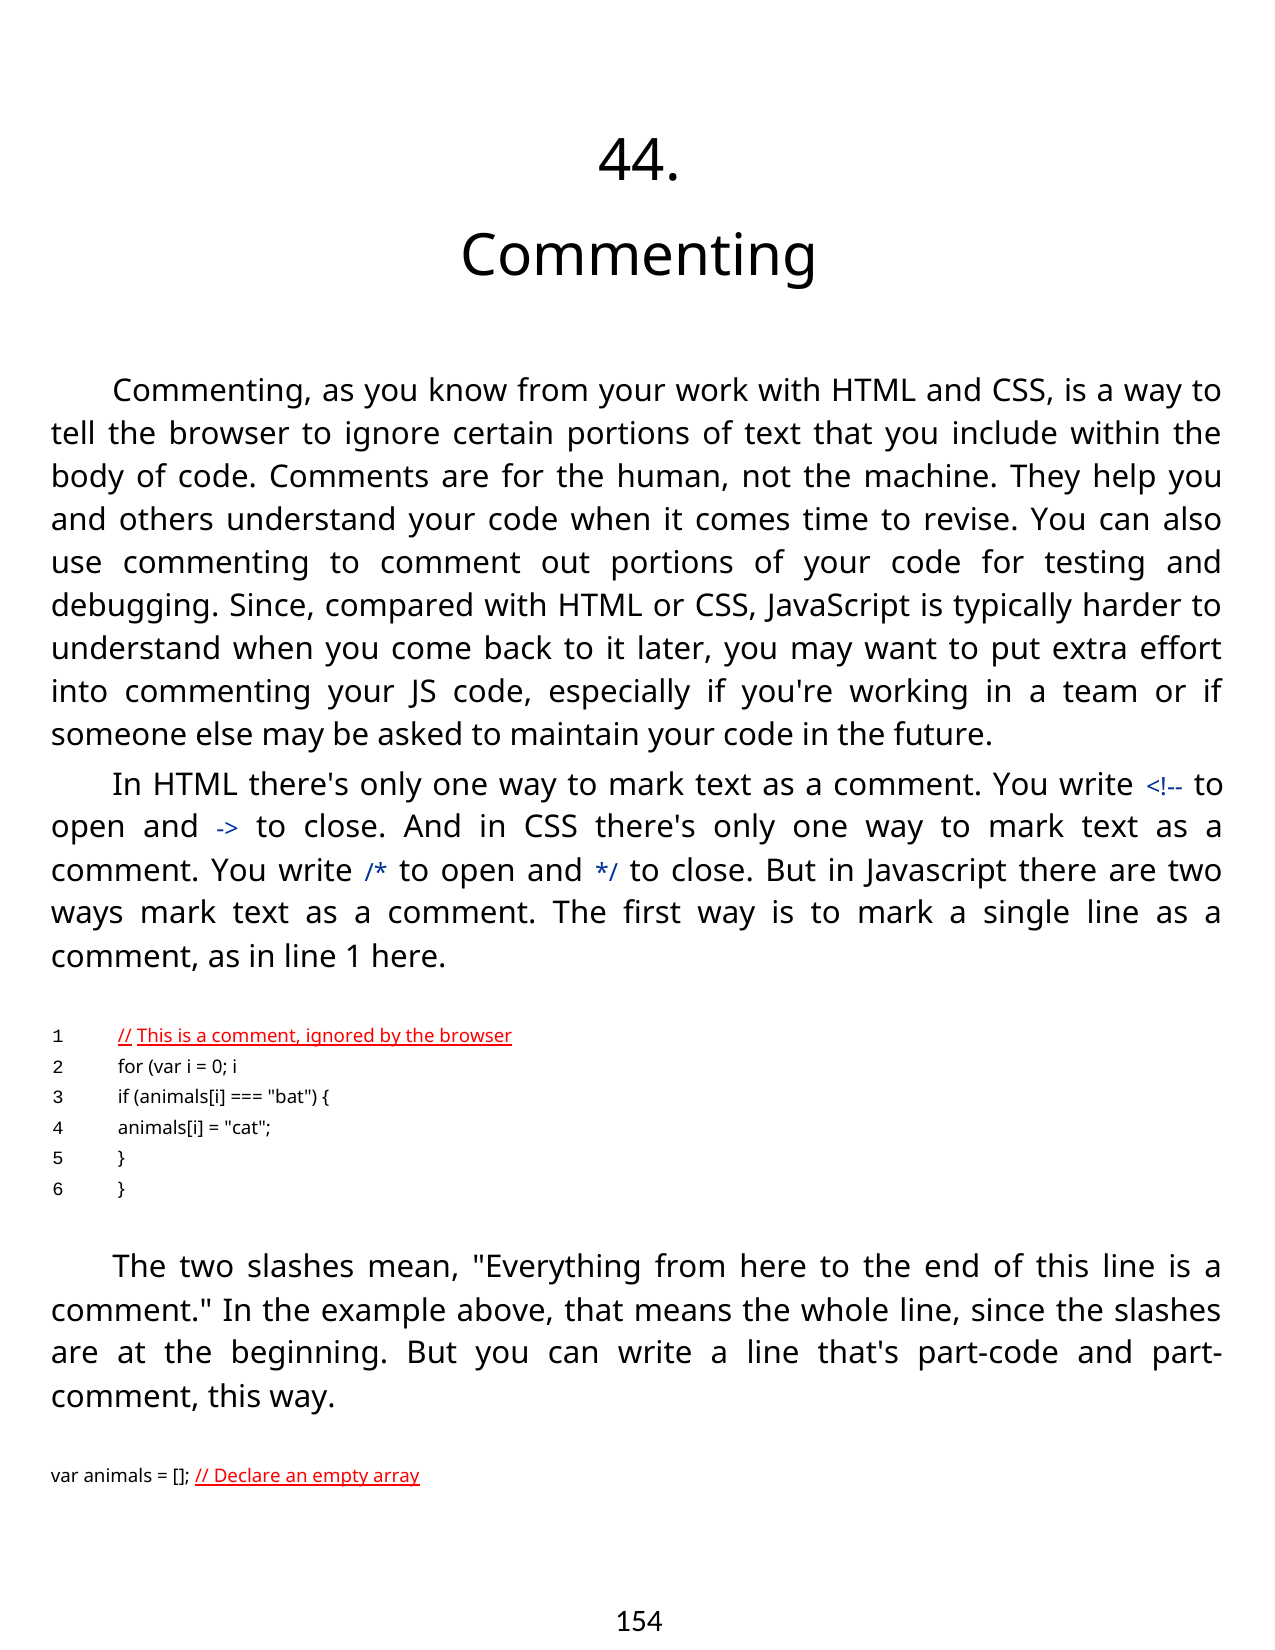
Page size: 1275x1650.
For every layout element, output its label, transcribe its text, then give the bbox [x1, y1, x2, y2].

text 44. [52, 118, 1227, 198]
list if (animals[i] === "bat") { [52, 1084, 1226, 1109]
list } [52, 1145, 1226, 1170]
list // This is a comment, ignored by the browser [52, 1023, 1226, 1048]
list for (var i = 0; i [52, 1053, 1226, 1079]
text Commenting [52, 213, 1227, 292]
text Commenting, as you know from your work with HTML and CSS, is a way to tell the browser to ignore certain portions of text that you include within the body of code. Comments are for the human, not the machine. They help you and others understand your code when it comes time to revise. You can also use commenting to comment out portions of your code for testing and debugging. Since, compared with HTML or CSS, JavaScript is typically harder to understand when you come back to it later, you may want to put extra effort into commenting your JS code, especially if you're working in a team or if someone else may be asked to maintain your code in the future. [51, 368, 1224, 755]
list } [52, 1175, 1226, 1201]
text var animals = []; // Declare an empty array [51, 1463, 1227, 1488]
text In HTML there's only one way to mark text as a comment. You write <!-- to open and -> to close. And in CSS there's only one way to mark text as a comment. You write /* to open and */ to close. But in Javascript there are two ways mark text as a comment. The first way is to mark a single line as a comment, as in line 1 here. [51, 761, 1224, 976]
text The two slashes mean, "Everything from here to the end of this line is a comment." In the example above, that means the whole line, since the slashes are at the beginning. But you can write a line that's part-code and part-comment, this way. [51, 1244, 1224, 1416]
list animals[i] = "cat"; [52, 1114, 1226, 1140]
